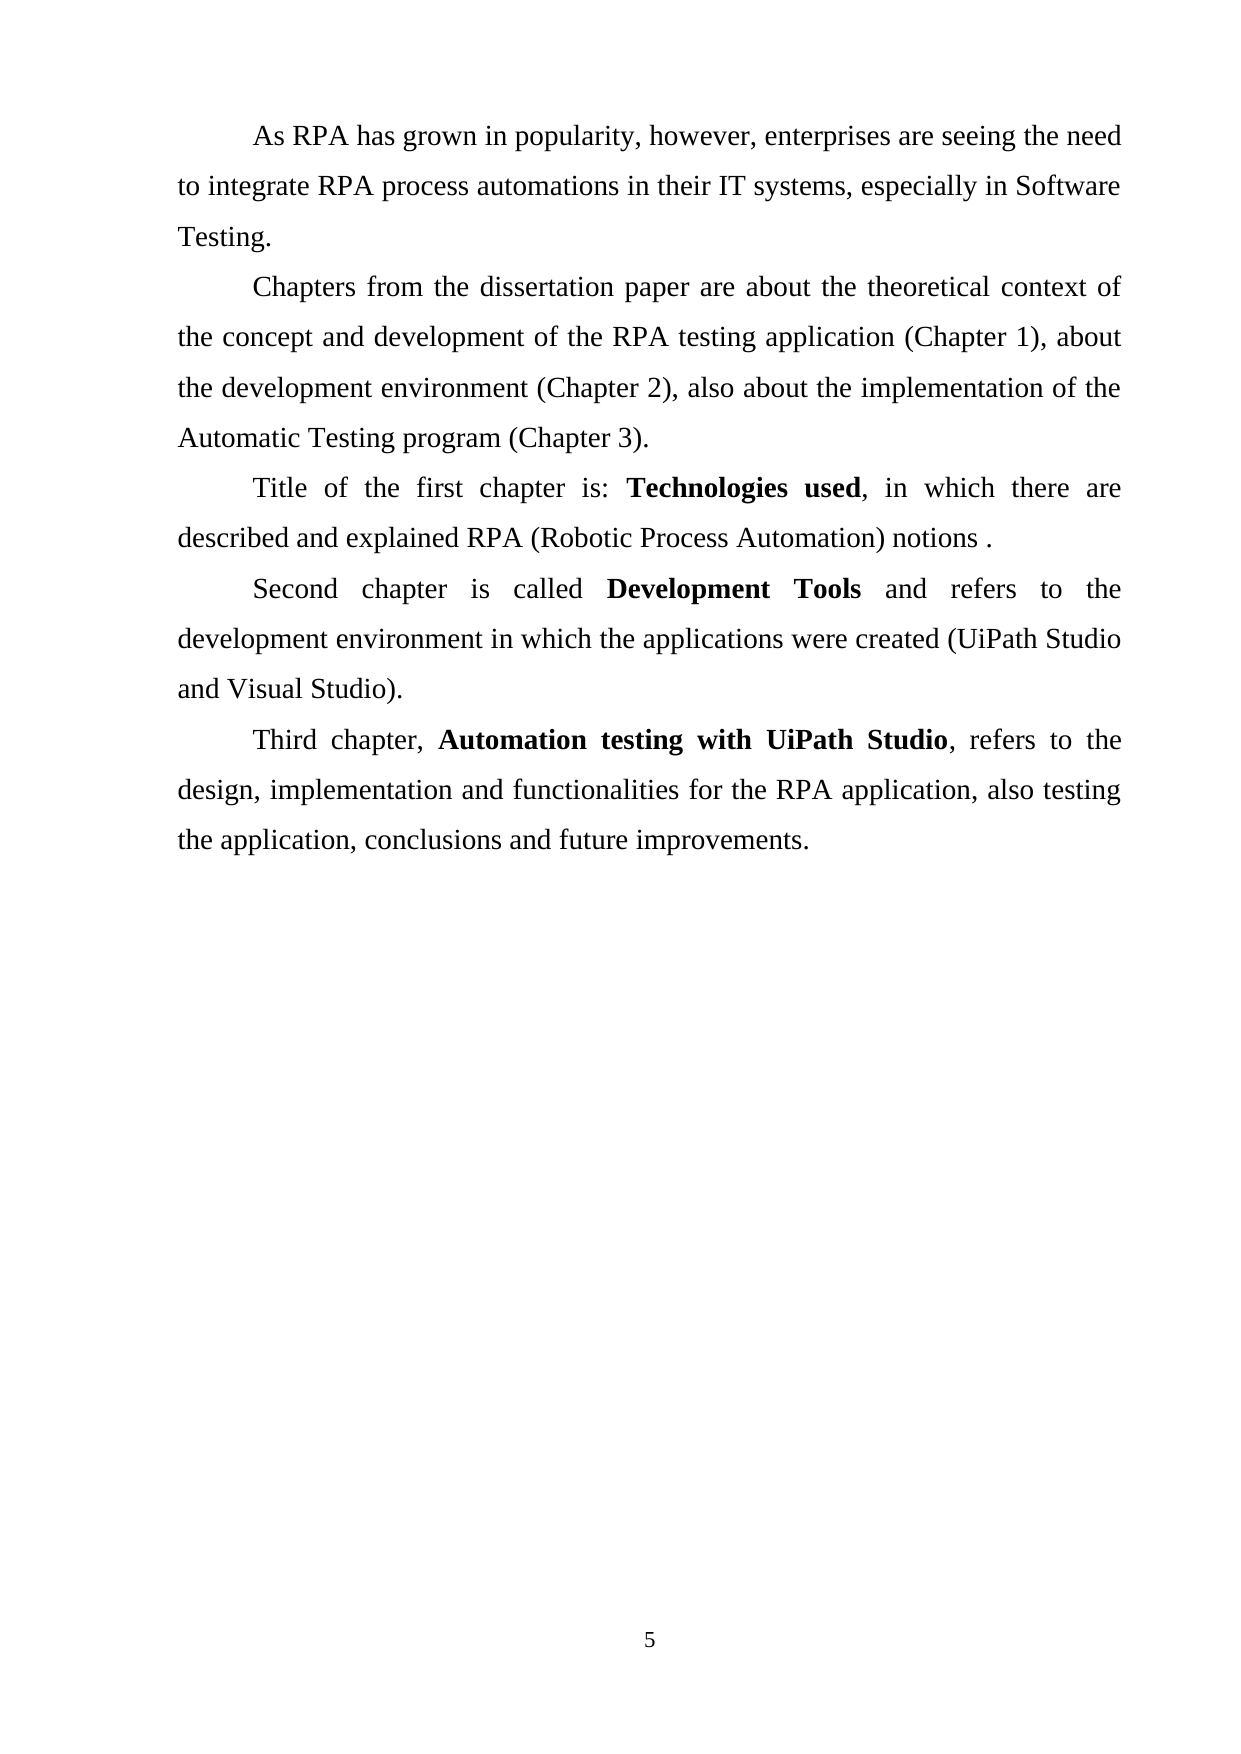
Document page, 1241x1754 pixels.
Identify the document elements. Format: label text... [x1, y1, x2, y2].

text As RPA has grown in popularity, however, enterprises are seeing the need to integrate RPA process automations in their IT systems, especially in Software Testing. [177, 118, 1122, 252]
text Title of the first chapter is: Technologies used, in which there are described and explained RPA (Robotic Process Automation) notions . [177, 470, 1122, 554]
text Third chapter, Automation testing with UiPath Studio, refers to the design, implementation and functionalities for the RPA application, also testing the application, conclusions and future improvements. [177, 722, 1122, 856]
text Second chapter is called Development Tools and refers to the development environment in which the applications were created (UiPath Studio and Visual Studio). [177, 571, 1122, 705]
text Chapters from the dissertation paper are about the theoretical context of the concept and development of the RPA testing application (Chapter 1), about the development environment (Chapter 2), also about the implementation of the Automatic Testing program (Chapter 3). [177, 269, 1122, 453]
